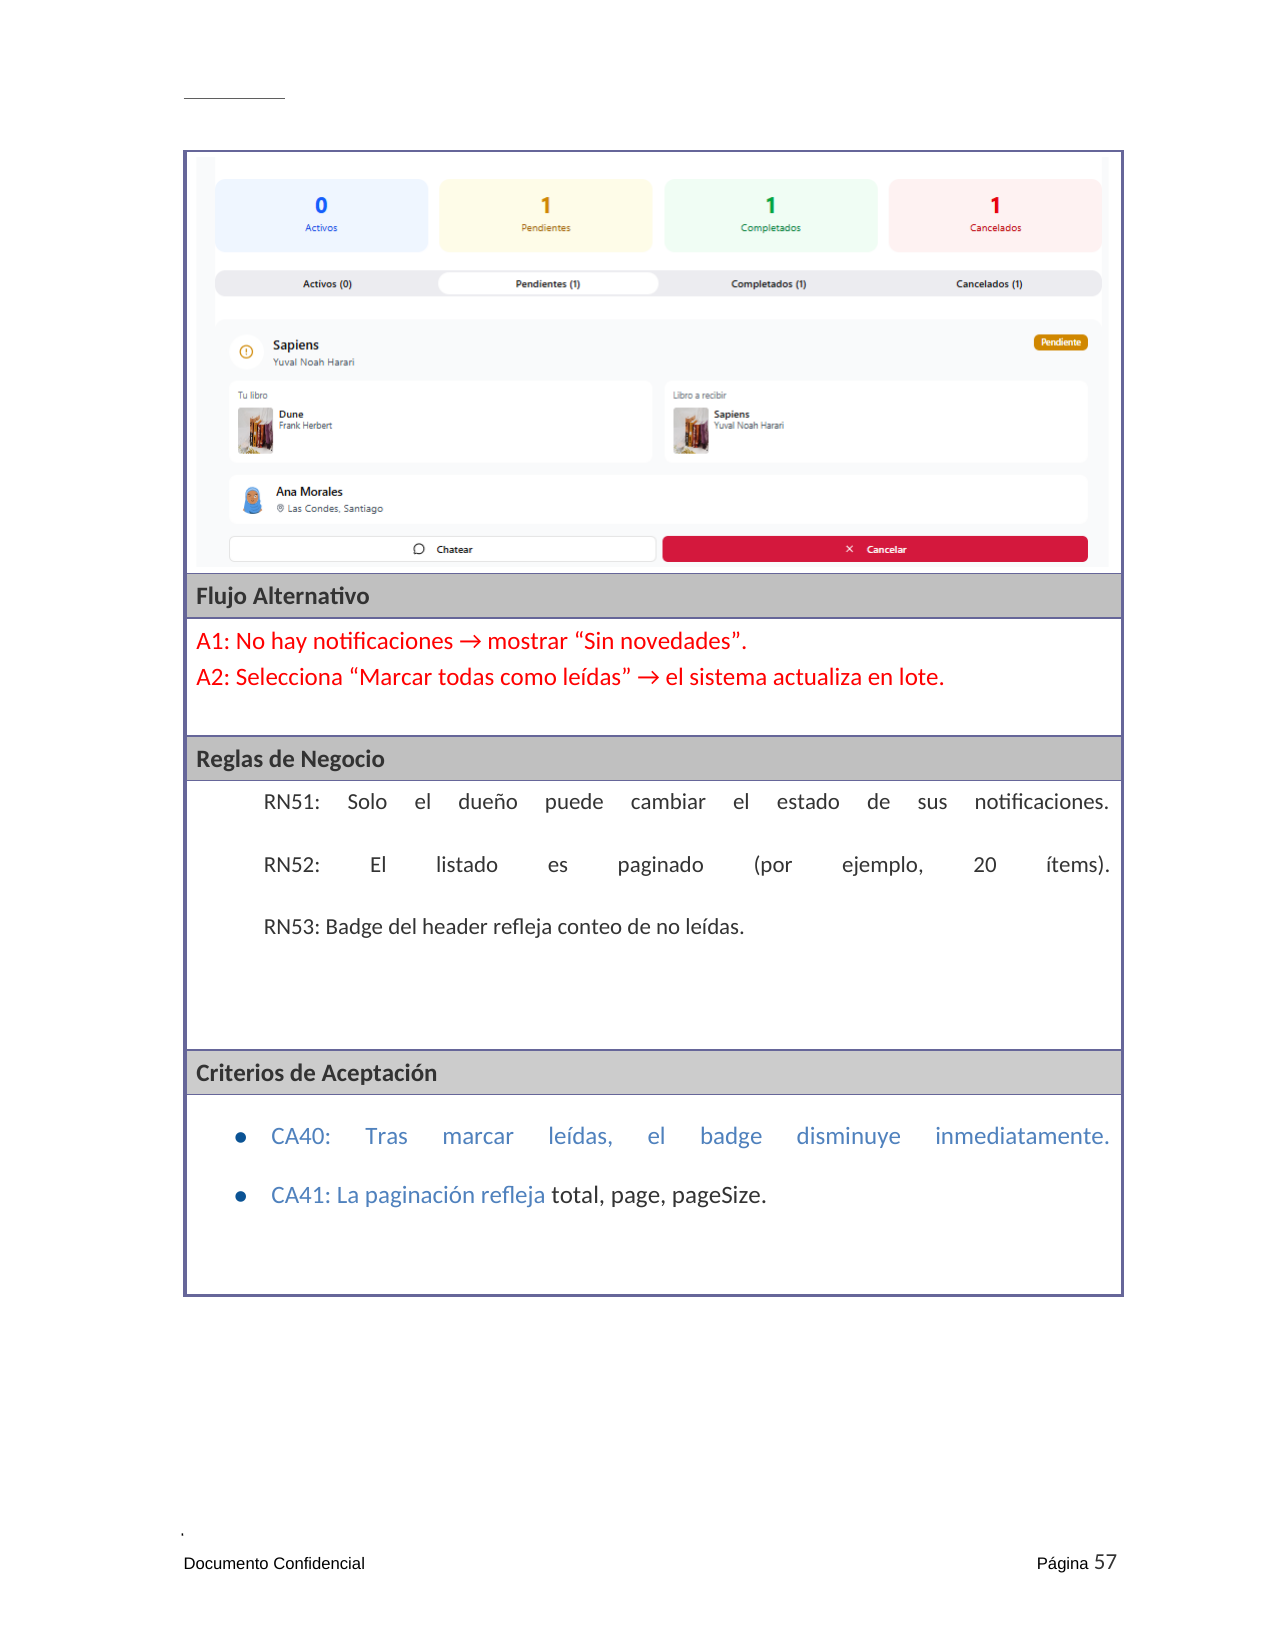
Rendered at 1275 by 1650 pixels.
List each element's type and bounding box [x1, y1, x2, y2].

picture [196, 157, 1109, 567]
